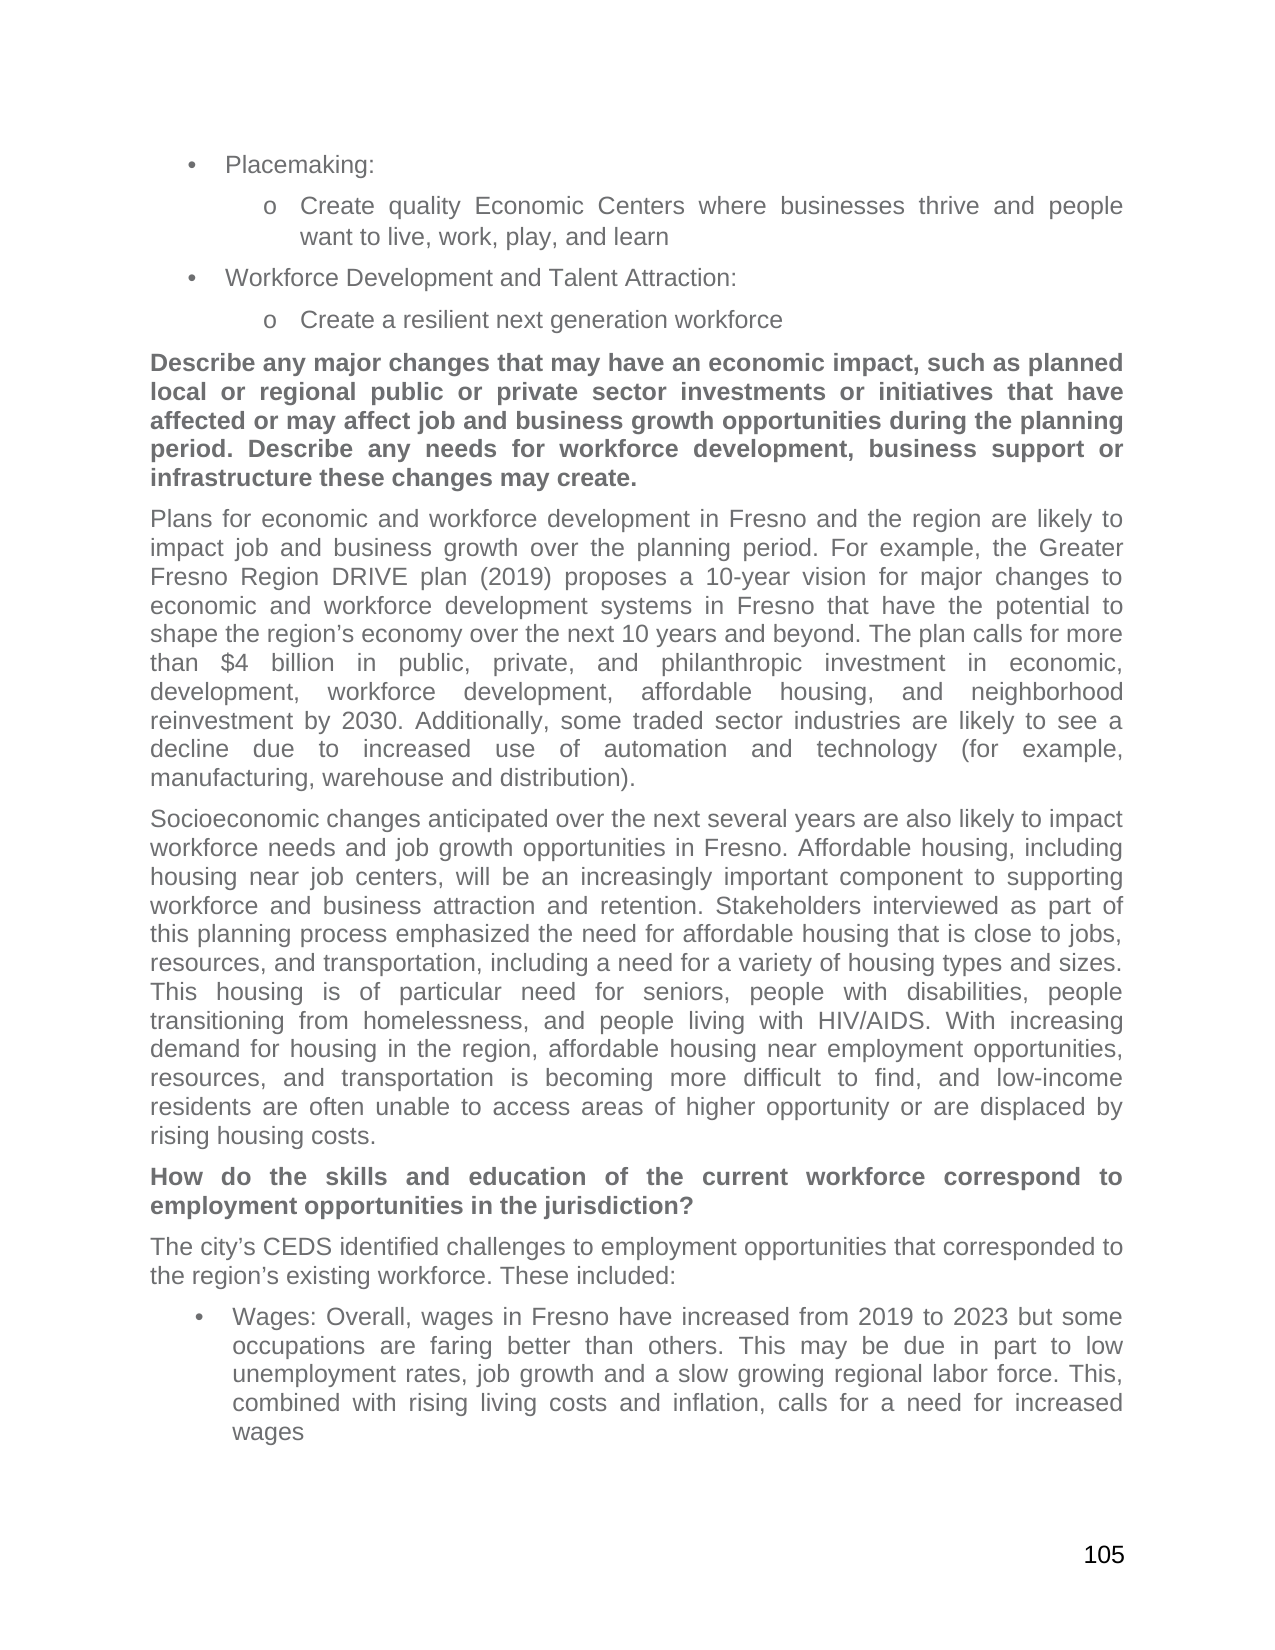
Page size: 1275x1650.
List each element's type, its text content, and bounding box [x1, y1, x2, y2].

list Create quality Economic Centers where businesses thrive and people want to live, work, play, and learn [262, 191, 1125, 251]
list Placemaking: [187, 150, 1125, 179]
list Wages: Overall, wages in Fresno have increased from 2019 to 2023 but some occupations are faring better than others. This may be due in part to low unemployment rates, job growth and a slow growing regional labor force. This, combined with rising living costs and inflation, calls for a need for increased wages [194, 1302, 1125, 1446]
text Socioeconomic changes anticipated over the next several years are also likely to impact workforce needs and job growth opportunities in Fresno. Affordable housing, including housing near job centers, will be an increasingly important component to supporting workforce and business attraction and retention. Stakeholders interviewed as part of this planning process emphasized the need for affordable housing that is close to jobs, resources, and transportation, including a need for a variety of housing types and sizes. This housing is of particular need for seniors, people with disabilities, people transitioning from homelessness, and people living with HIV/AIDS. With increasing demand for housing in the region, affordable housing near employment opportunities, resources, and transportation is becoming more difficult to find, and low-income residents are often unable to access areas of higher opportunity or are displaced by rising housing costs. [150, 804, 1125, 1149]
text Describe any major changes that may have an economic impact, such as planned local or regional public or private sector investments or initiatives that have affected or may affect job and business growth opportunities during the planning period. Describe any needs for workforce development, business support or infrastructure these changes may create. [150, 348, 1125, 492]
list Create a resilient next generation workforce [262, 305, 1125, 336]
text Plans for economic and workforce development in Fresno and the region are likely to impact job and business growth over the planning period. For example, the Greater Fresno Region DRIVE plan (2019) proposes a 10-year vision for major changes to economic and workforce development systems in Fresno that have the potential to shape the region’s economy over the next 10 years and beyond. The plan calls for more than $4 billion in public, private, and philanthropic investment in economic, development, workforce development, affordable housing, and neighborhood reinvestment by 2030. Additionally, some traded sector industries are likely to see a decline due to increased use of automation and technology (for example, manufacturing, warehouse and distribution). [150, 504, 1125, 792]
text How do the skills and education of the current workforce correspond to employment opportunities in the jurisdiction? [150, 1162, 1125, 1219]
text The city’s CEDS identified challenges to employment opportunities that corresponded to the region’s existing workforce. These included: [150, 1232, 1125, 1289]
list Workforce Development and Talent Attraction: [187, 263, 1125, 292]
